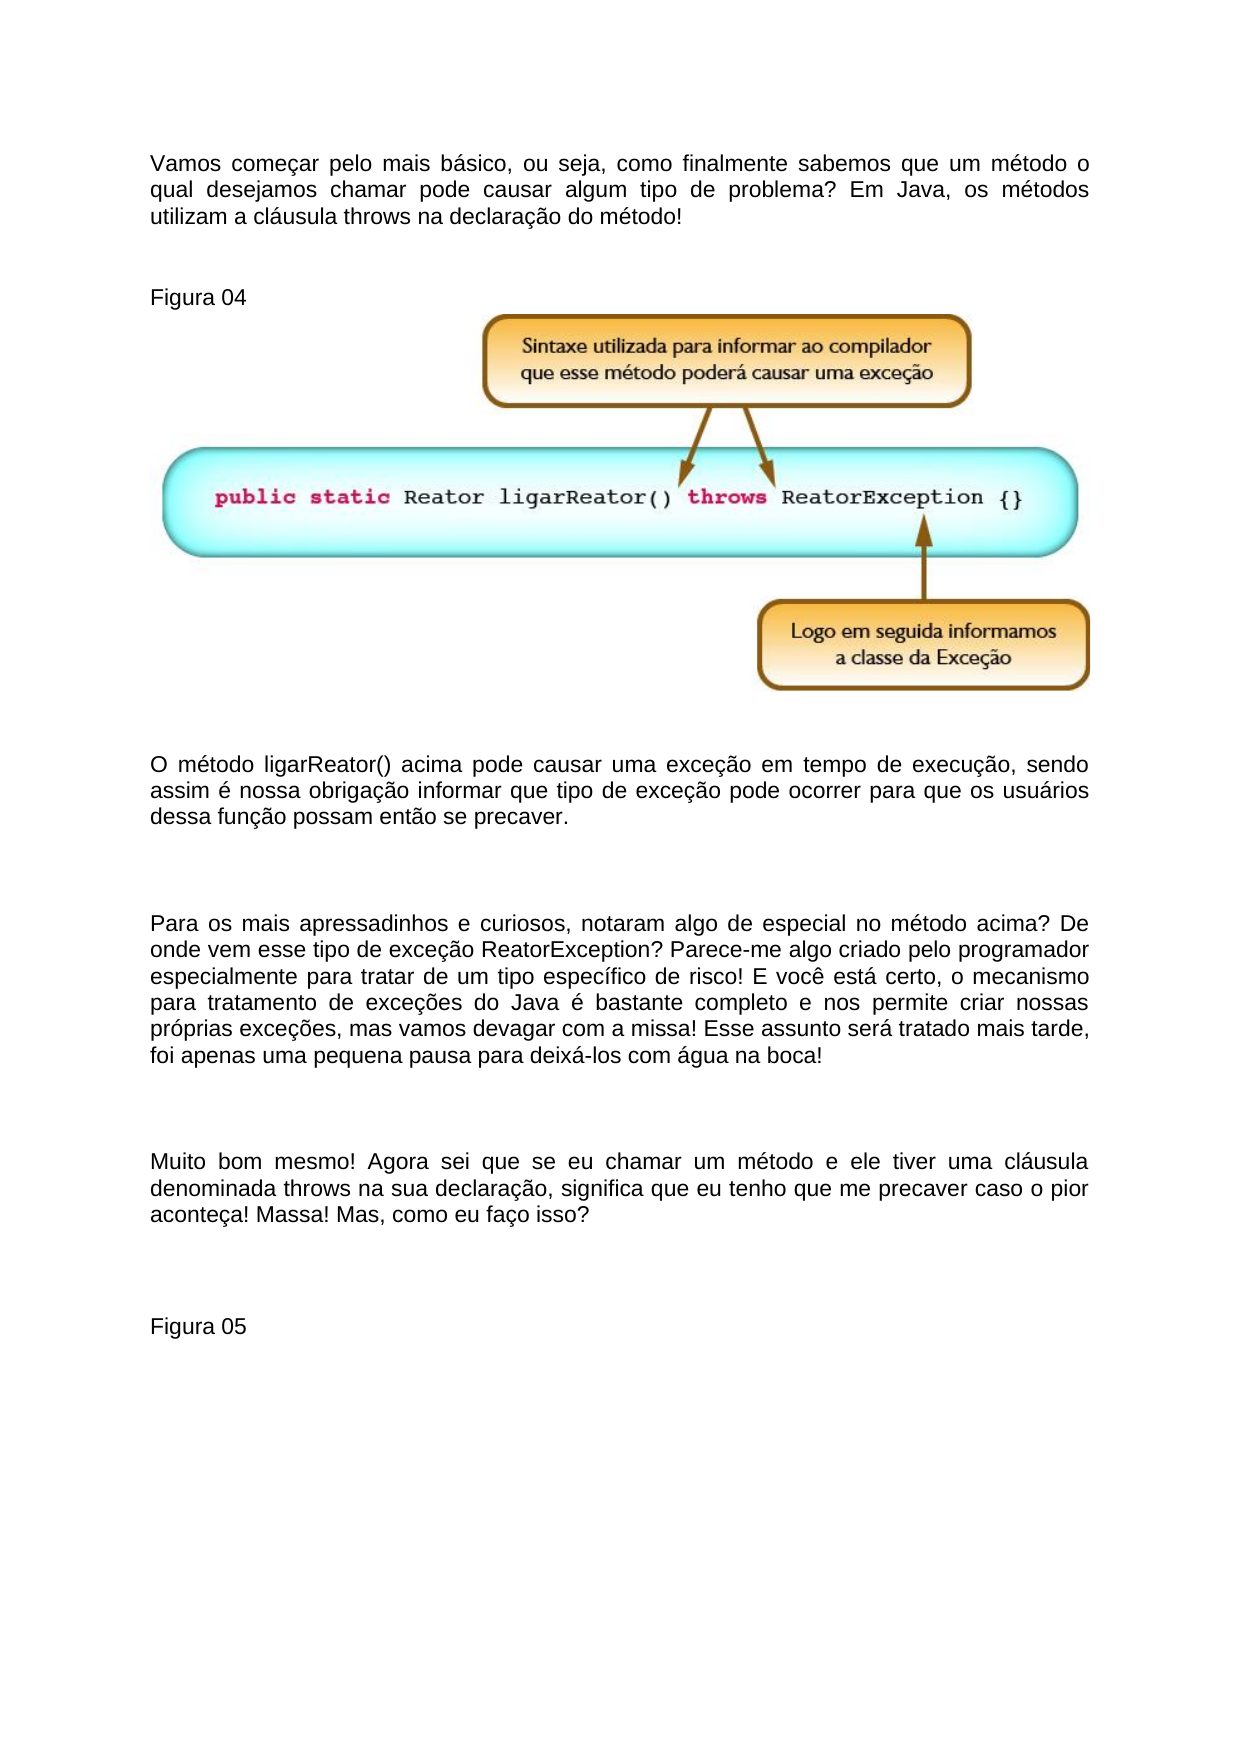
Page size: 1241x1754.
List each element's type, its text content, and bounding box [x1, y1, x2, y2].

text Figura 05 [150, 1313, 1090, 1339]
text Muito bom mesmo! Agora sei que se eu chamar um método e ele tiver uma cláusula denominada throws na sua declaração, significa que eu tenho que me precaver caso o pior aconteça! Massa! Mas, como eu faço isso? [150, 1148, 1090, 1227]
text O método ligarReator() acima pode causar uma exceção em tempo de execução, sendo assim é nossa obrigação informar que tipo de exceção pode ocorrer para que os usuários dessa função possam então se precaver. [150, 751, 1090, 830]
picture [150, 314, 1091, 692]
text Para os mais apressadinhos e curiosos, notaram algo de especial no método acima? De onde vem esse tipo de exceção ReatorException? Parece-me algo criado pelo programador especialmente para tratar de um tipo específico de risco! E você está certo, o mecanismo para tratamento de exceções do Java é bastante completo e nos permite criar nossas próprias exceções, mas vamos devagar com a missa! Esse assunto será tratado mais tarde, foi apenas uma pequena pausa para deixá-los com água na boca! [150, 910, 1090, 1068]
text Figura 04 [150, 284, 1090, 311]
text Vamos começar pelo mais básico, ou seja, como finalmente sabemos que um método o qual desejamos chamar pode causar algum tipo de problema? Em Java, os métodos utilizam a cláusula throws na declaração do método! [150, 150, 1090, 229]
